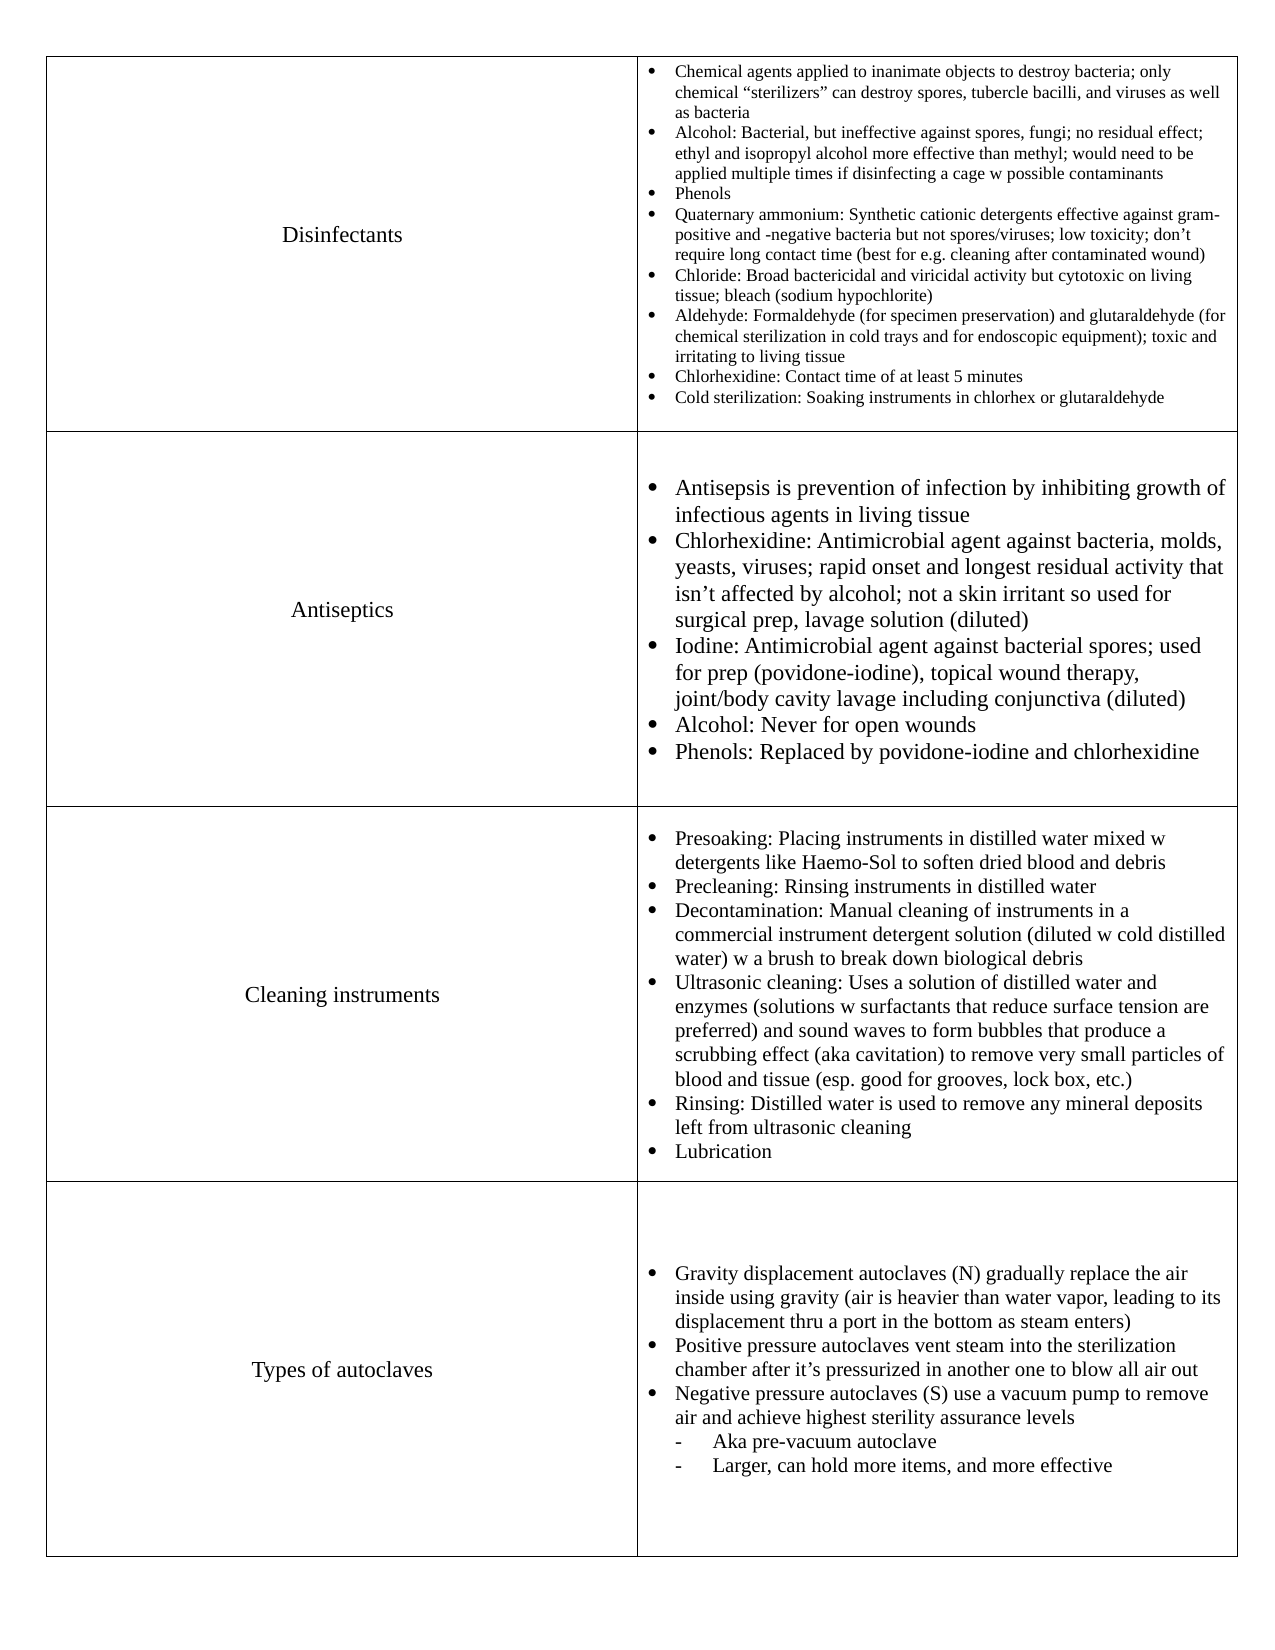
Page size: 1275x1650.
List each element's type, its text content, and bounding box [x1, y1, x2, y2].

table_cell Cleaning instruments [47, 807, 637, 1181]
table_cell Disinfectants [47, 57, 637, 431]
table_cell Chemical agents applied to inanimate objects to destroy bacteria; only chemical “sterilizers” can destroy spores, tubercle bacilli, and viruses as well as bacteria Alcohol: Bacterial, but ineffective against spores, fungi; no residual effect; ethyl and isopropyl alcohol more effective than methyl; would need to be applied multiple times if disinfecting a cage w possible contaminants Phenols Quaternary ammonium: Synthetic cationic detergents effective against gram-positive and -negative bacteria but not spores/viruses; low toxicity; don’t require long contact time (best for e.g. cleaning after contaminated wound) Chloride: Broad bactericidal and viricidal activity but cytotoxic on living tissue; bleach (sodium hypochlorite) Aldehyde: Formaldehyde (for specimen preservation) and glutaraldehyde (for chemical sterilization in cold trays and for endoscopic equipment); toxic and irritating to living tissue Chlorhexidine: Contact time of at least 5 minutes Cold sterilization: Soaking instruments in chlorhex or glutaraldehyde [638, 57, 1237, 431]
table_cell Antiseptics [47, 432, 637, 806]
table_cell Antisepsis is prevention of infection by inhibiting growth of infectious agents in living tissue Chlorhexidine: Antimicrobial agent against bacteria, molds, yeasts, viruses; rapid onset and longest residual activity that isn’t affected by alcohol; not a skin irritant so used for surgical prep, lavage solution (diluted) Iodine: Antimicrobial agent against bacterial spores; used for prep (povidone-iodine), topical wound therapy, joint/body cavity lavage including conjunctiva (diluted) Alcohol: Never for open wounds Phenols: Replaced by povidone-iodine and chlorhexidine [638, 432, 1237, 806]
table_cell Presoaking: Placing instruments in distilled water mixed w detergents like Haemo-Sol to soften dried blood and debris Precleaning: Rinsing instruments in distilled water Decontamination: Manual cleaning of instruments in a commercial instrument detergent solution (diluted w cold distilled water) w a brush to break down biological debris Ultrasonic cleaning: Uses a solution of distilled water and enzymes (solutions w surfactants that reduce surface tension are preferred) and sound waves to form bubbles that produce a scrubbing effect (aka cavitation) to remove very small particles of blood and tissue (esp. good for grooves, lock box, etc.) Rinsing: Distilled water is used to remove any mineral deposits left from ultrasonic cleaning Lubrication [638, 807, 1237, 1181]
table_cell Gravity displacement autoclaves (N) gradually replace the air inside using gravity (air is heavier than water vapor, leading to its displacement thru a port in the bottom as steam enters) Positive pressure autoclaves vent steam into the sterilization chamber after it’s pressurized in another one to blow all air out Negative pressure autoclaves (S) use a vacuum pump to remove air and achieve highest sterility assurance levels Aka pre-vacuum autoclave Larger, can hold more items, and more effective [638, 1182, 1237, 1556]
table_cell Types of autoclaves [47, 1182, 637, 1556]
